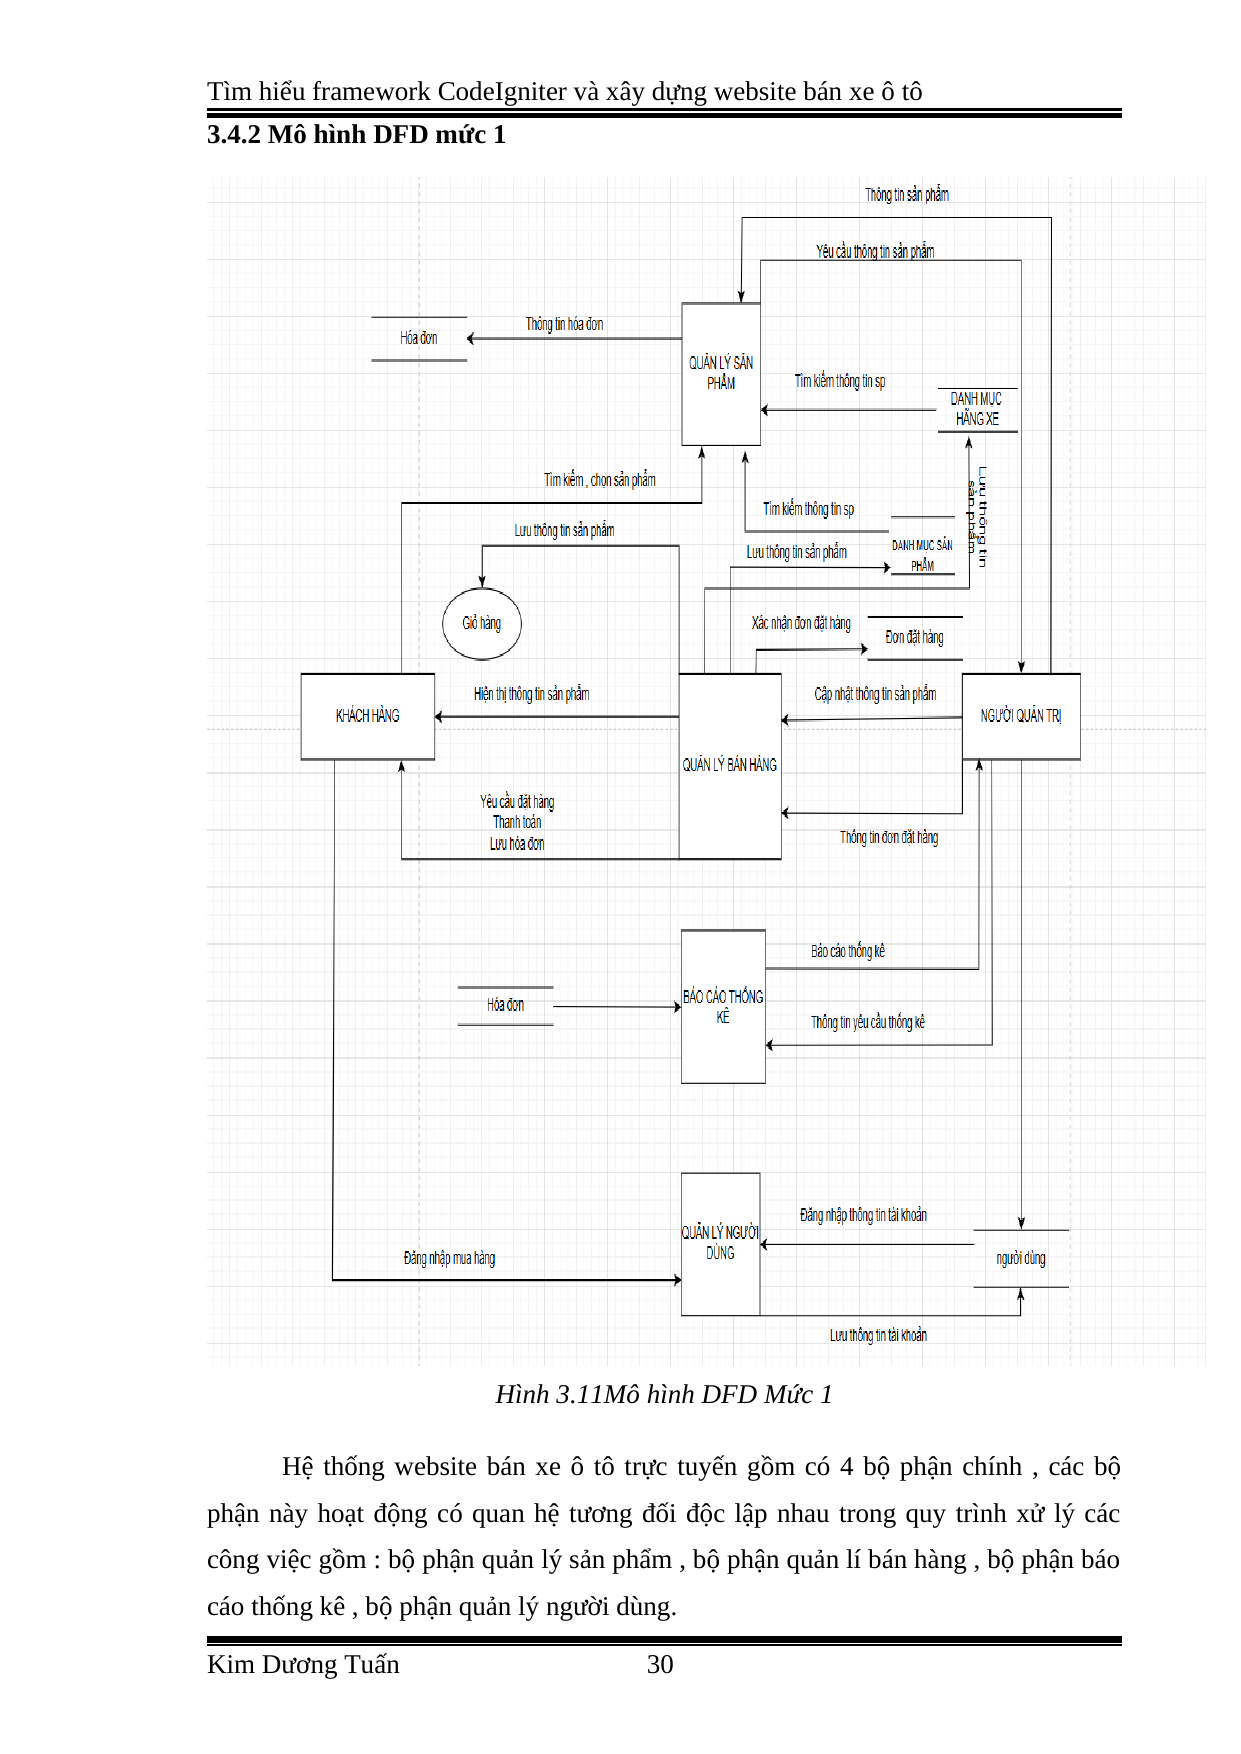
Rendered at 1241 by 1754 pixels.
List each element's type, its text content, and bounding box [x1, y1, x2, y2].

subtitle Mô hình DFD mức 1 [207, 118, 1122, 149]
text Hình 3.4Mô hình DFD Mức 1 [207, 1378, 1122, 1409]
picture [206, 177, 1206, 1366]
text Hệ thống website bán xe ô tô trực tuyến gồm có 4 bộ phận chính , các bộ phận này hoạt động có quan hệ tương đối độc lập nhau trong quy trình xử lý các công việc gồm : bộ phận quản lý sản phẩm , bộ phận quản lí bán hàng , bộ phận báo cáo thống kê , bộ phận quản lý người dùng. [207, 1450, 1122, 1621]
